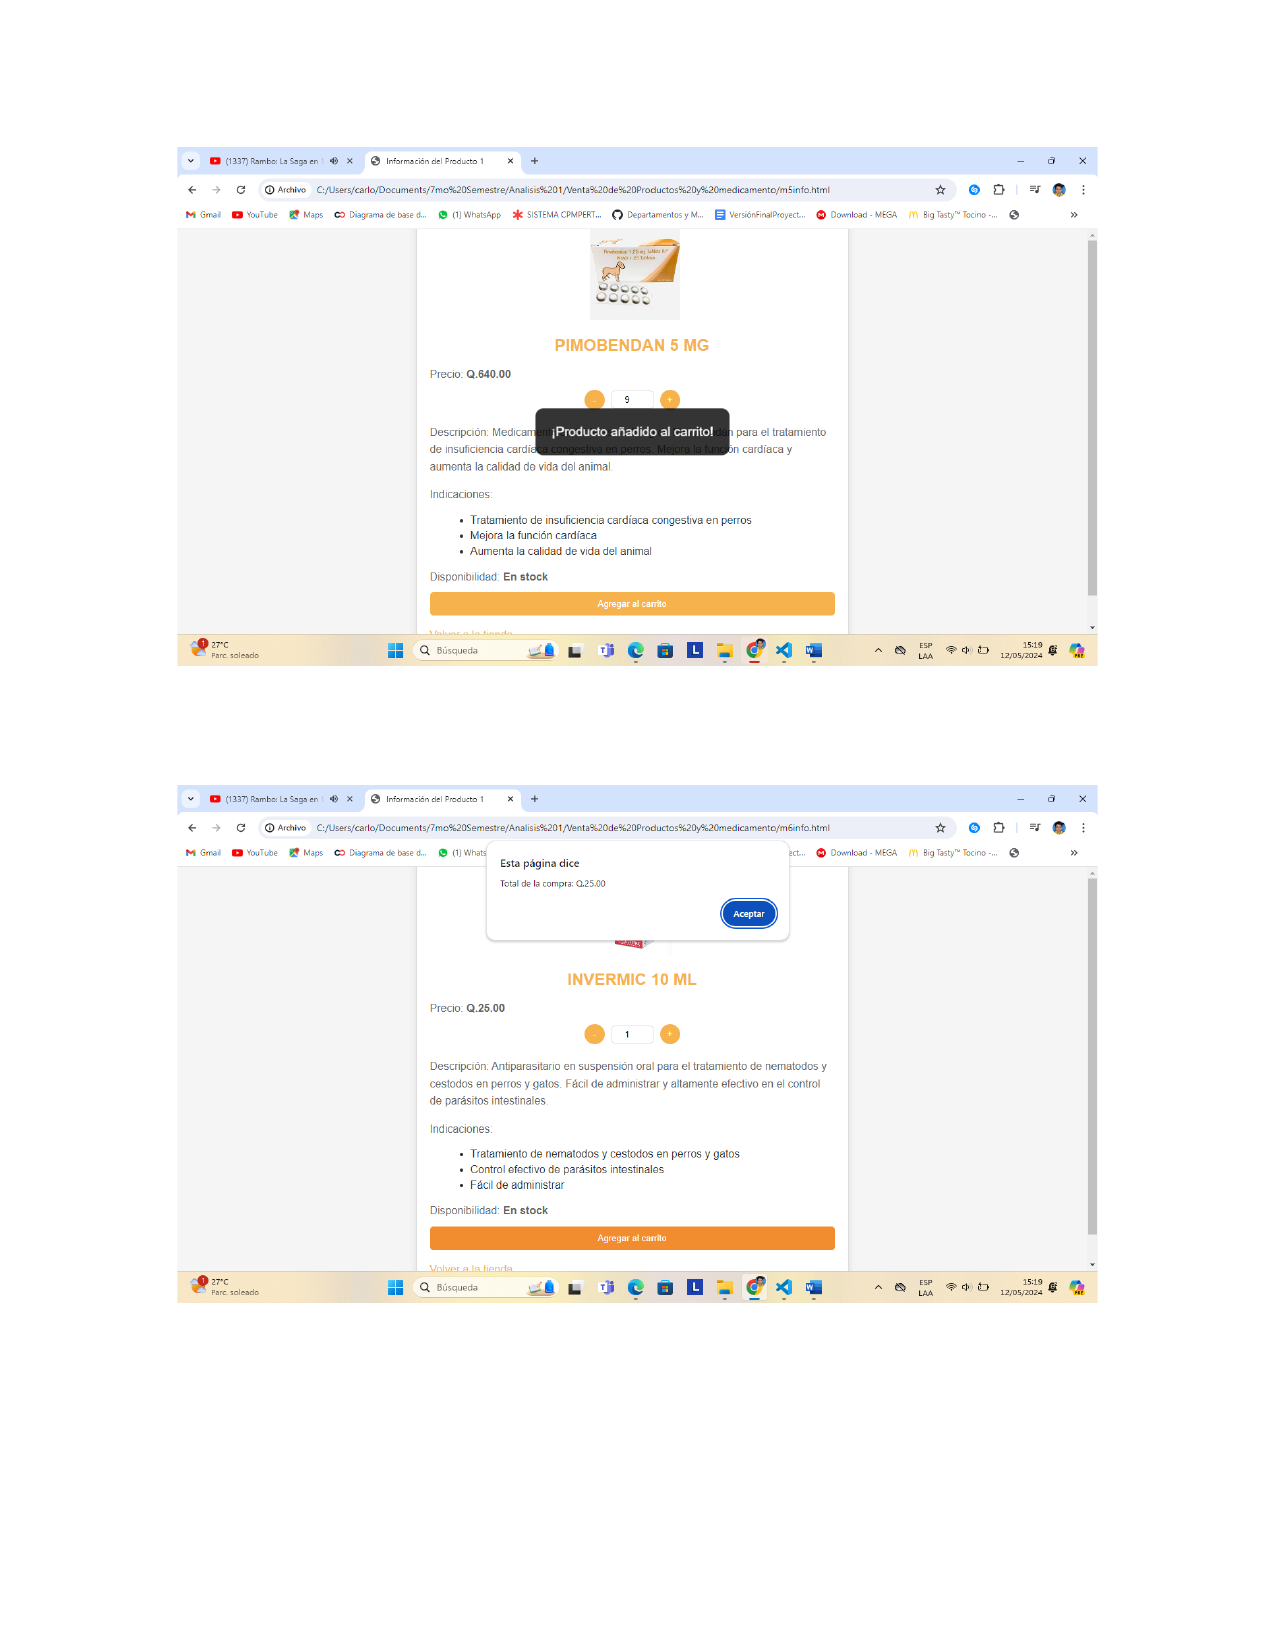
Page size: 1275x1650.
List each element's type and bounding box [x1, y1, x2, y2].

picture [177, 785, 1098, 1303]
picture [177, 147, 1098, 666]
